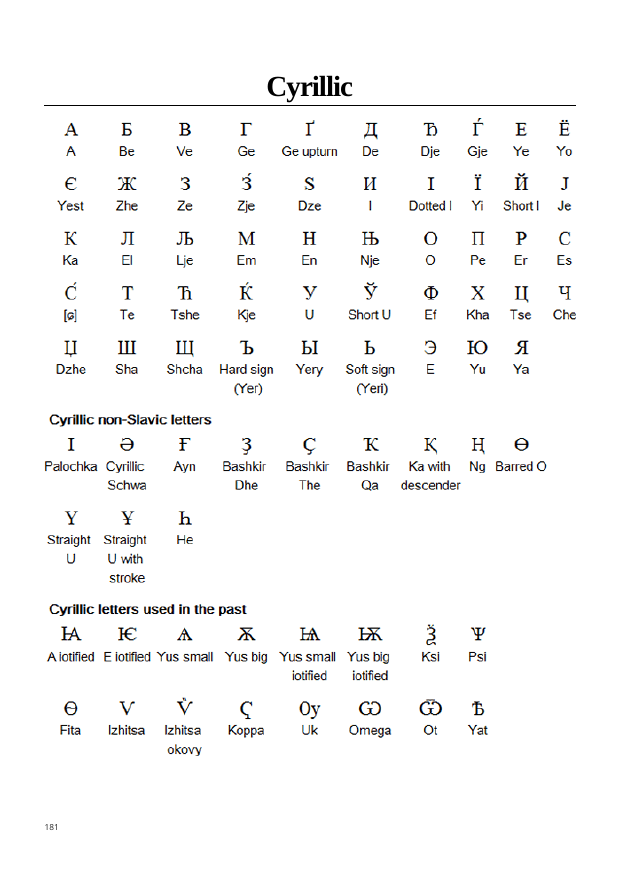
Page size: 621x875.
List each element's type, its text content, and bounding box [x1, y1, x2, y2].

picture [44, 118, 576, 756]
subtitle Cyrillic [44, 69, 576, 105]
